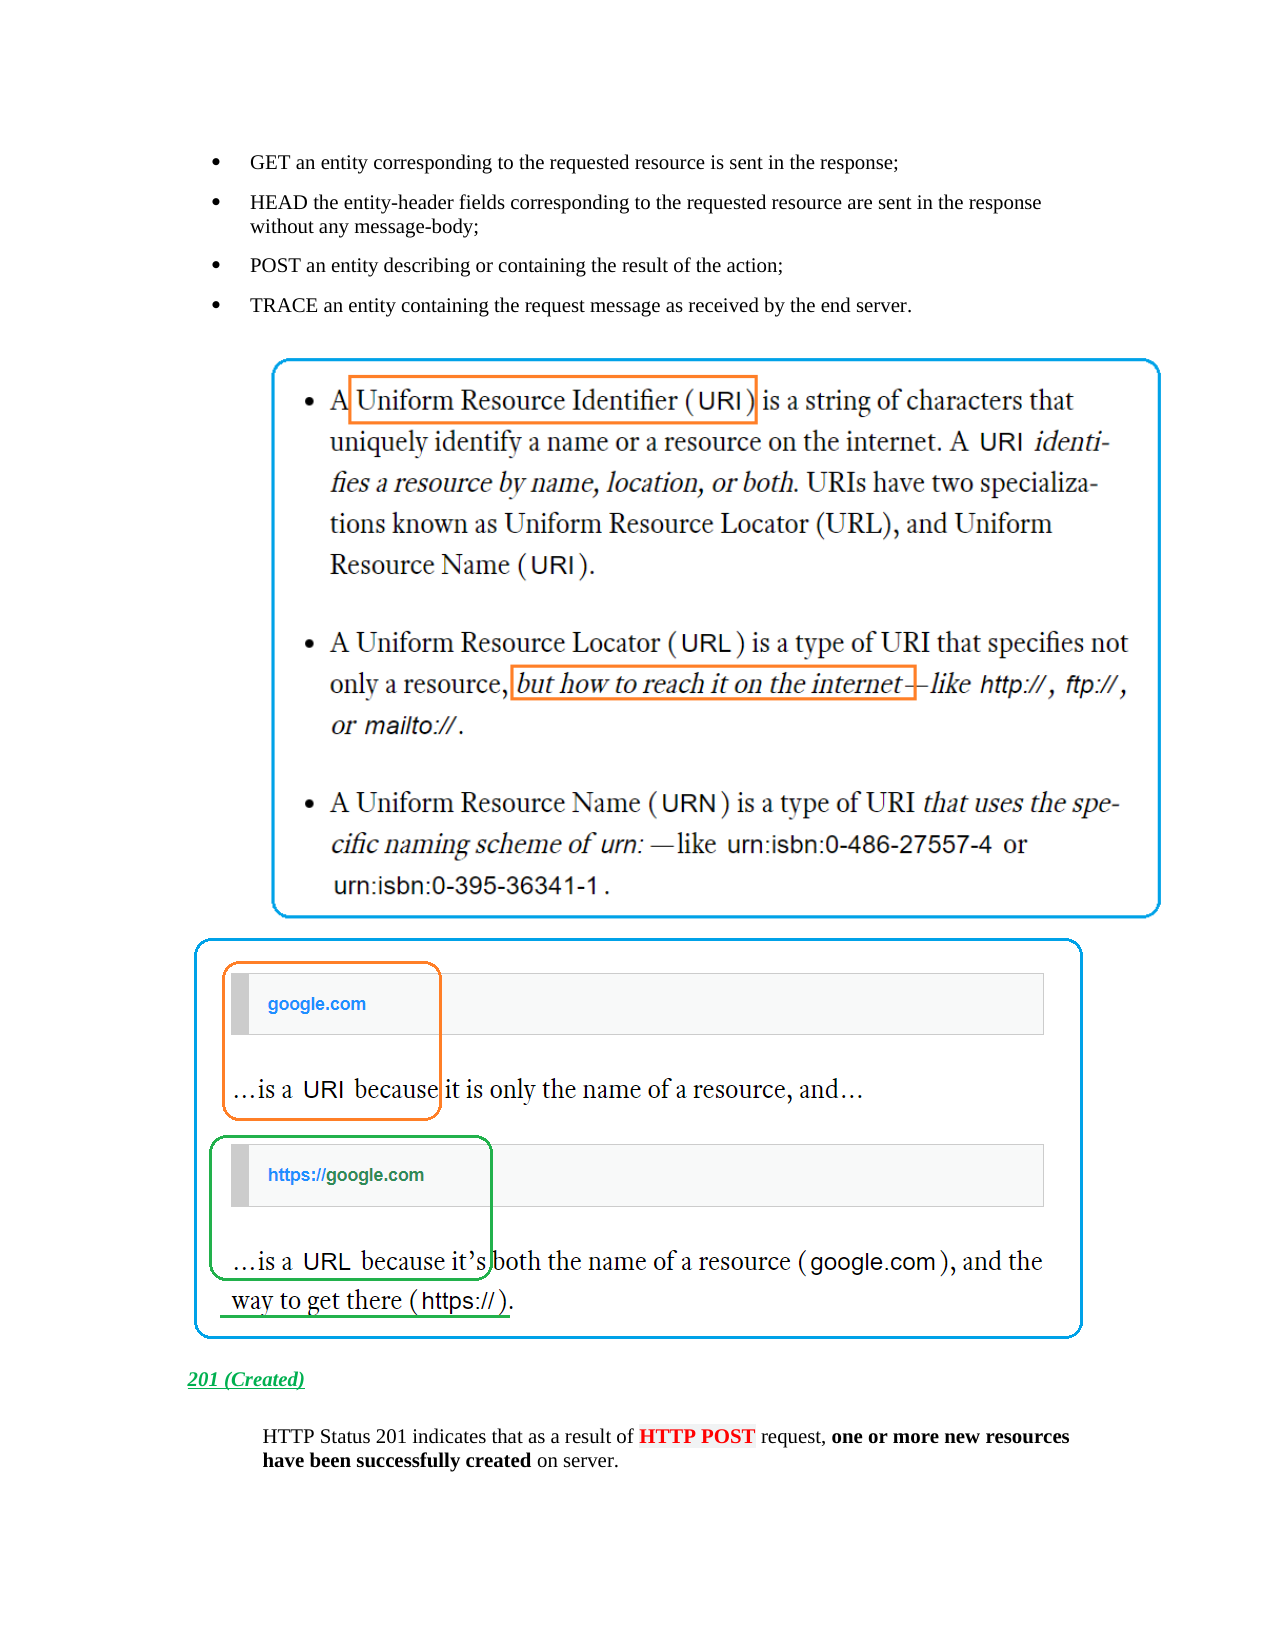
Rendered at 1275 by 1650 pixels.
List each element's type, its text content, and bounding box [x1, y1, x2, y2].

subtitle 201 (Created) [187, 1367, 1087, 1391]
list POST an entity describing or containing the result of the action; [212, 253, 1087, 277]
picture [187, 356, 1162, 1343]
list HEAD the entity-header fields corresponding to the requested resource are sent in the response without any message-body; [212, 190, 1087, 238]
text HTTP Status 201 indicates that as a result of HTTP POST request, one or more new resources have been successfully created on server. [262, 1424, 1087, 1472]
list GET an entity corresponding to the requested resource is sent in the response; [212, 150, 1087, 174]
list TRACE an entity containing the request message as received by the end server. [212, 293, 1087, 317]
